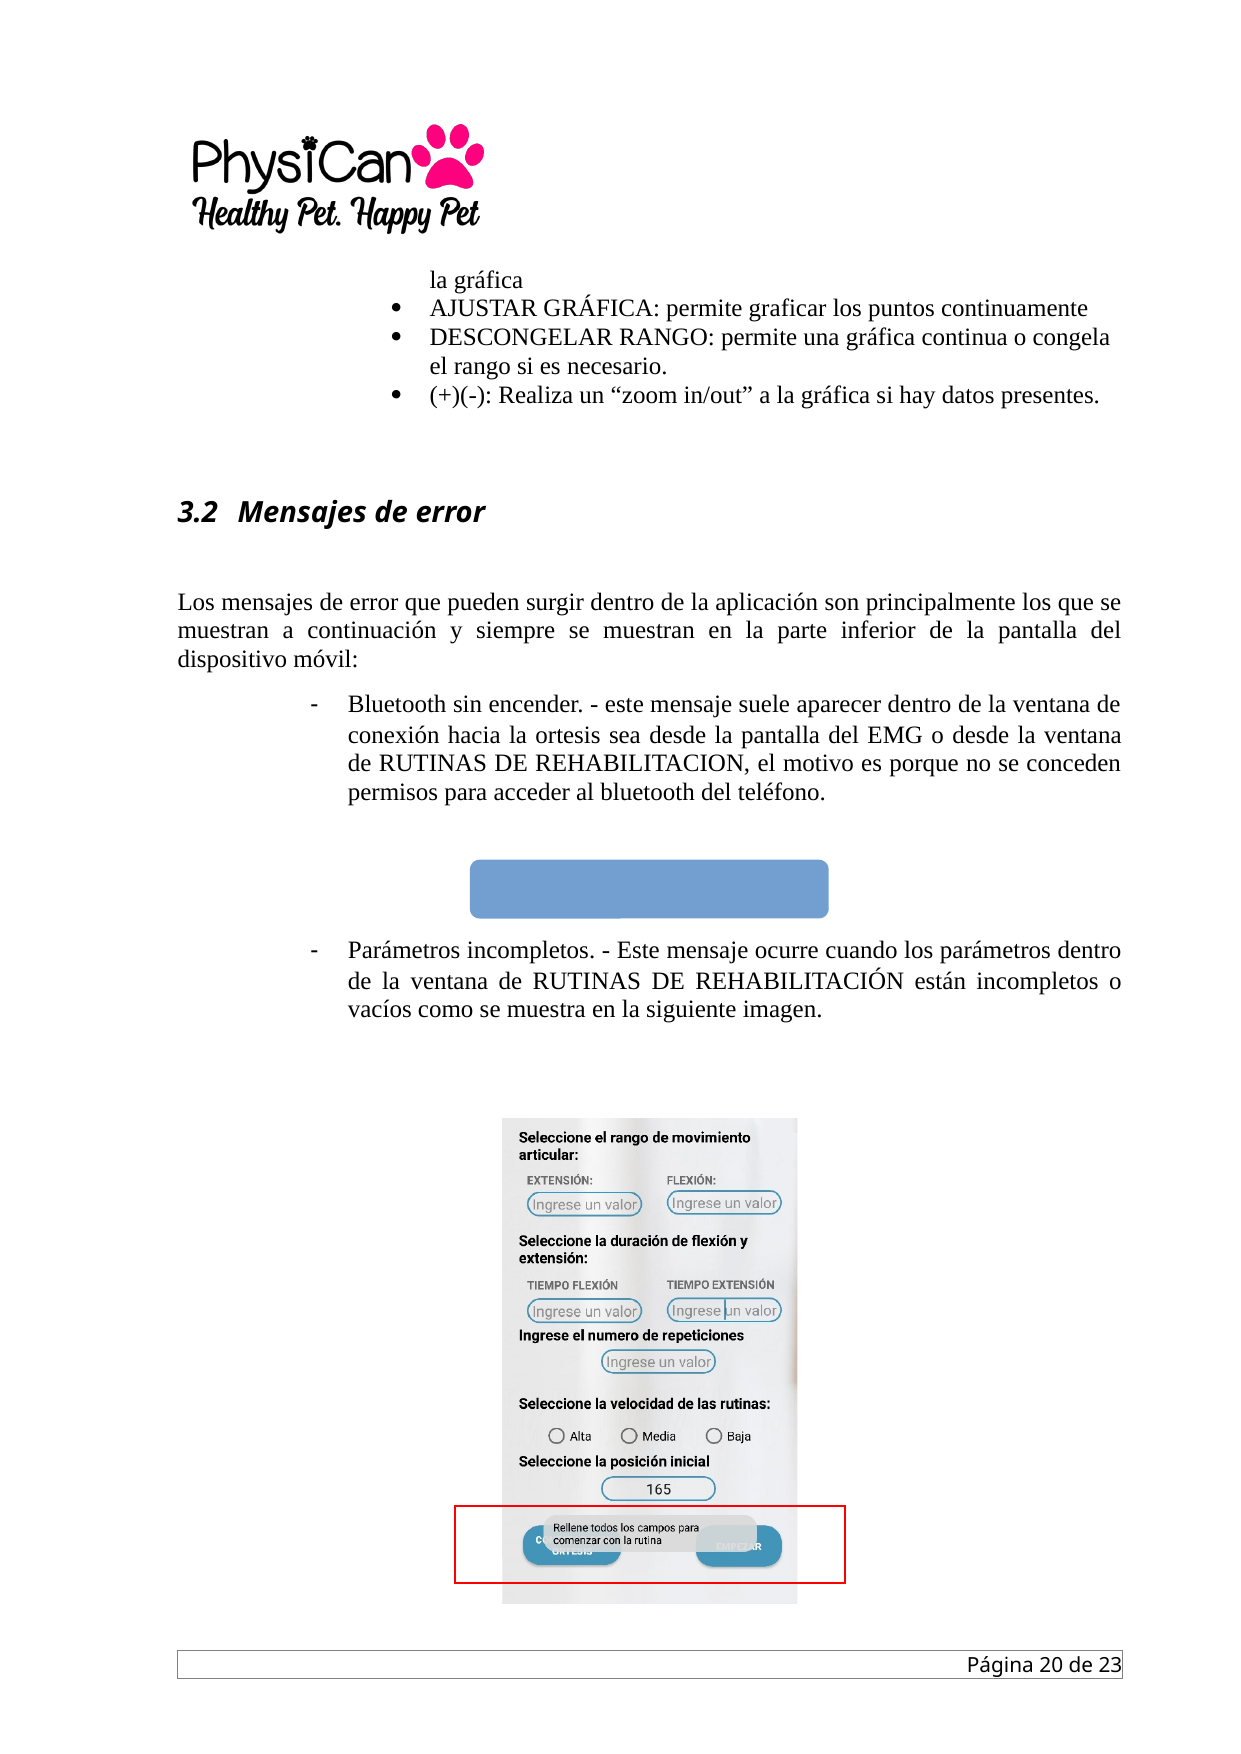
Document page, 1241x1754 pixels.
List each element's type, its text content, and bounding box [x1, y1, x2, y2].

picture [502, 1507, 798, 1582]
subtitle Mensajes de error [177, 491, 1122, 531]
picture [177, 118, 495, 237]
list Bluetooth sin encender. - este mensaje suele aparecer dentro de la ventana de conexión hacia la ortesis sea desde la pantalla del EMG o desde la ventana de RUTINAS DE REHABILITACION, el motivo es porque no se conceden permisos para acceder al bluetooth del teléfono. [310, 686, 1122, 806]
list (+)(-): Realiza un “zoom in/out” a la gráfica si hay datos presentes. [392, 380, 1122, 408]
picture [502, 1584, 798, 1604]
list GRAFICAR RESPUESTA: permite detener o empezar el registro de la gráfica [392, 265, 1122, 293]
picture [502, 1118, 798, 1505]
list DESCONGELAR RANGO: permite una gráfica continua o congela el rango si es necesario. [392, 322, 1122, 380]
list Parámetros incompletos. - Este mensaje ocurre cuando los parámetros dentro de la ventana de RUTINAS DE REHABILITACIÓN están incompletos o vacíos como se muestra en la siguiente imagen. [310, 932, 1122, 1023]
text Los mensajes de error que pueden surgir dentro de la aplicación son principalmente los que se muestran a continuación y siempre se muestran en la parte inferior de la pantalla del dispositivo móvil: [177, 587, 1122, 673]
list AJUSTAR GRÁFICA: permite graficar los puntos continuamente [392, 293, 1122, 322]
